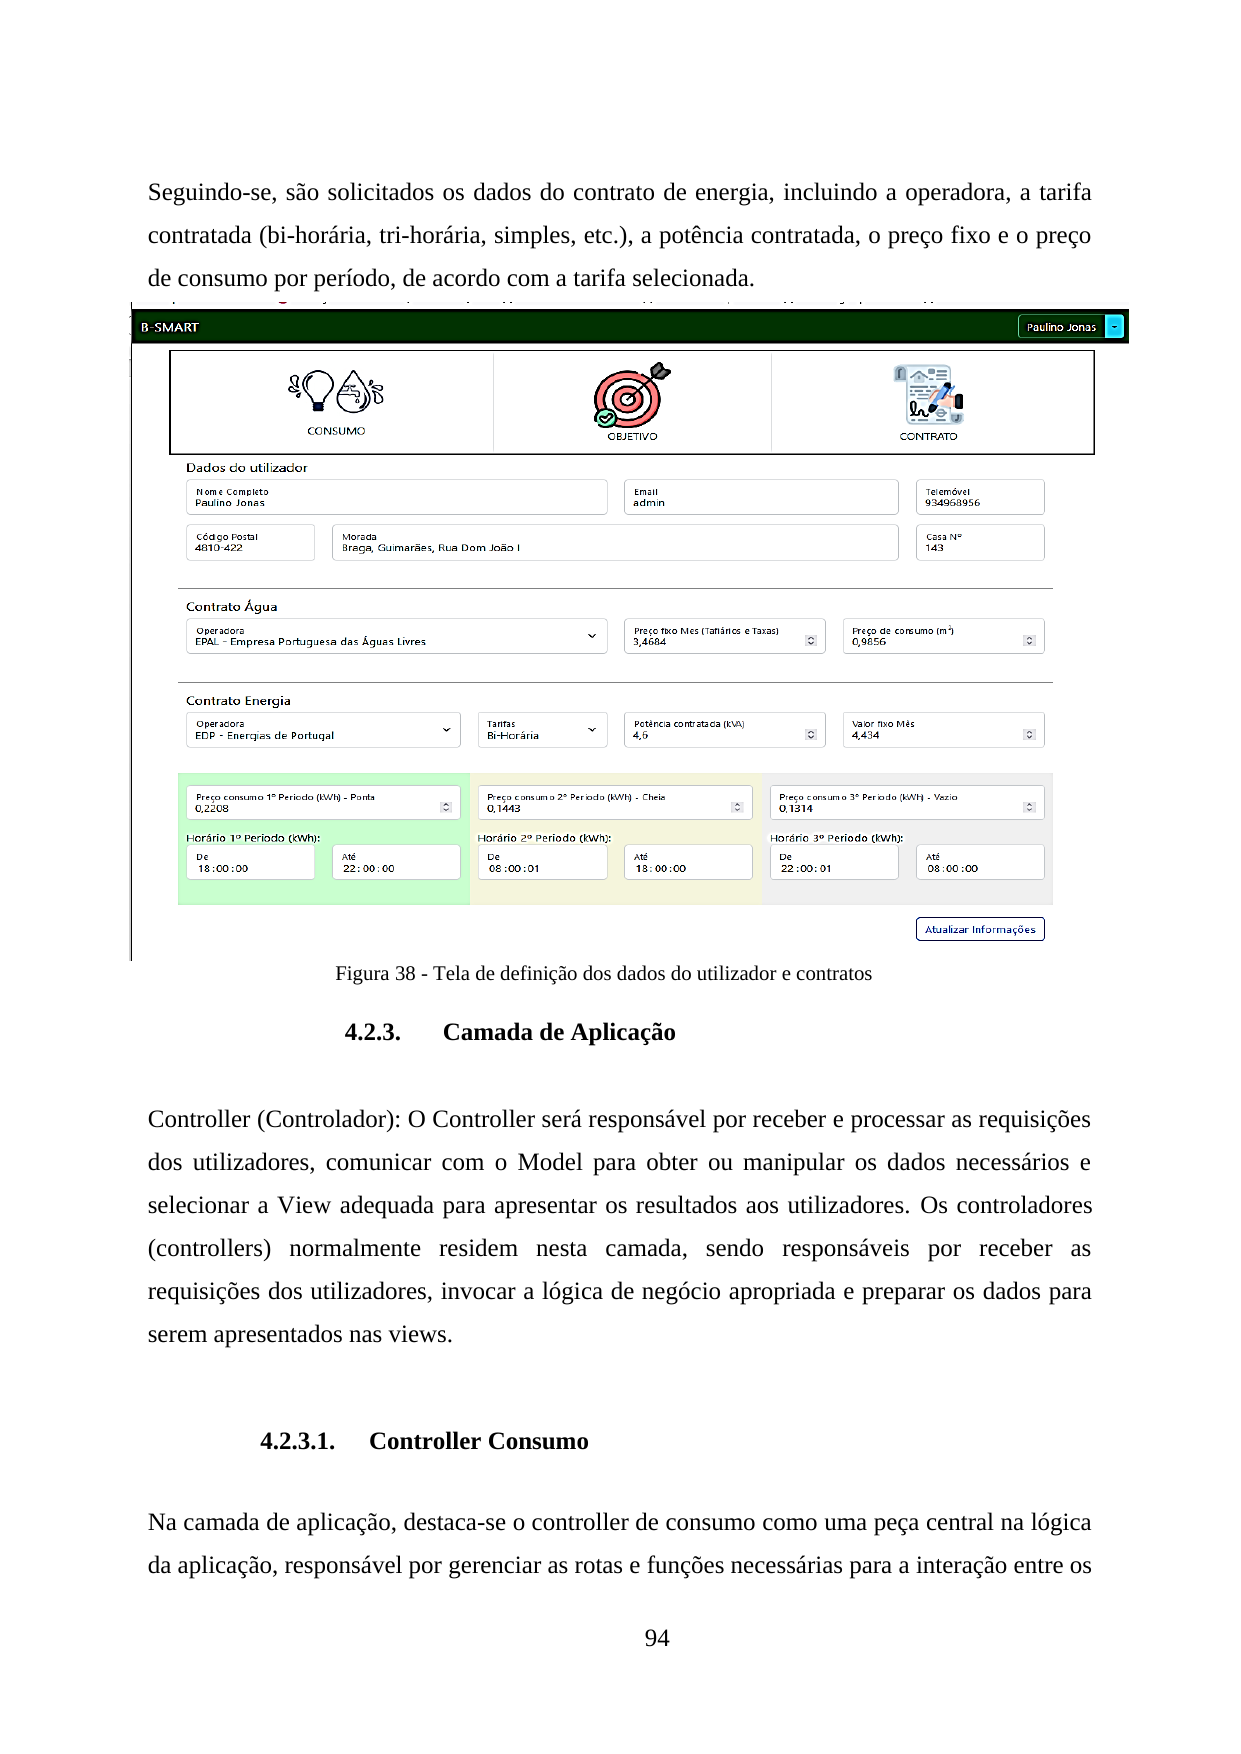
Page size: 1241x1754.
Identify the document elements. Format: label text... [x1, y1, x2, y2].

text Controller (Controlador): O Controller será responsável por receber e processar as requisições dos utilizadores, comunicar com o Model para obter ou manipular os dados necessários e selecionar a View adequada para apresentar os resultados aos utilizadores. Os controladores (controllers) normalmente residem nesta camada, sendo responsáveis por receber as requisições dos utilizadores, invocar a lógica de negócio apropriada e preparar os dados para serem apresentados nas views. [148, 1104, 1092, 1348]
text Controller Consumo [260, 1426, 1092, 1455]
picture [129, 302, 1129, 961]
text Camada de Aplicação [344, 1017, 1092, 1046]
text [148, 1507, 1092, 1579]
text Seguindo-se, são solicitados os dados do contrato de energia, incluindo a operadora, a tarifa contratada (bi-horária, tri-horária, simples, etc.), a potência contratada, o preço fixo e o preço de consumo por período, de acordo com a tarifa selecionada. [148, 177, 1092, 292]
